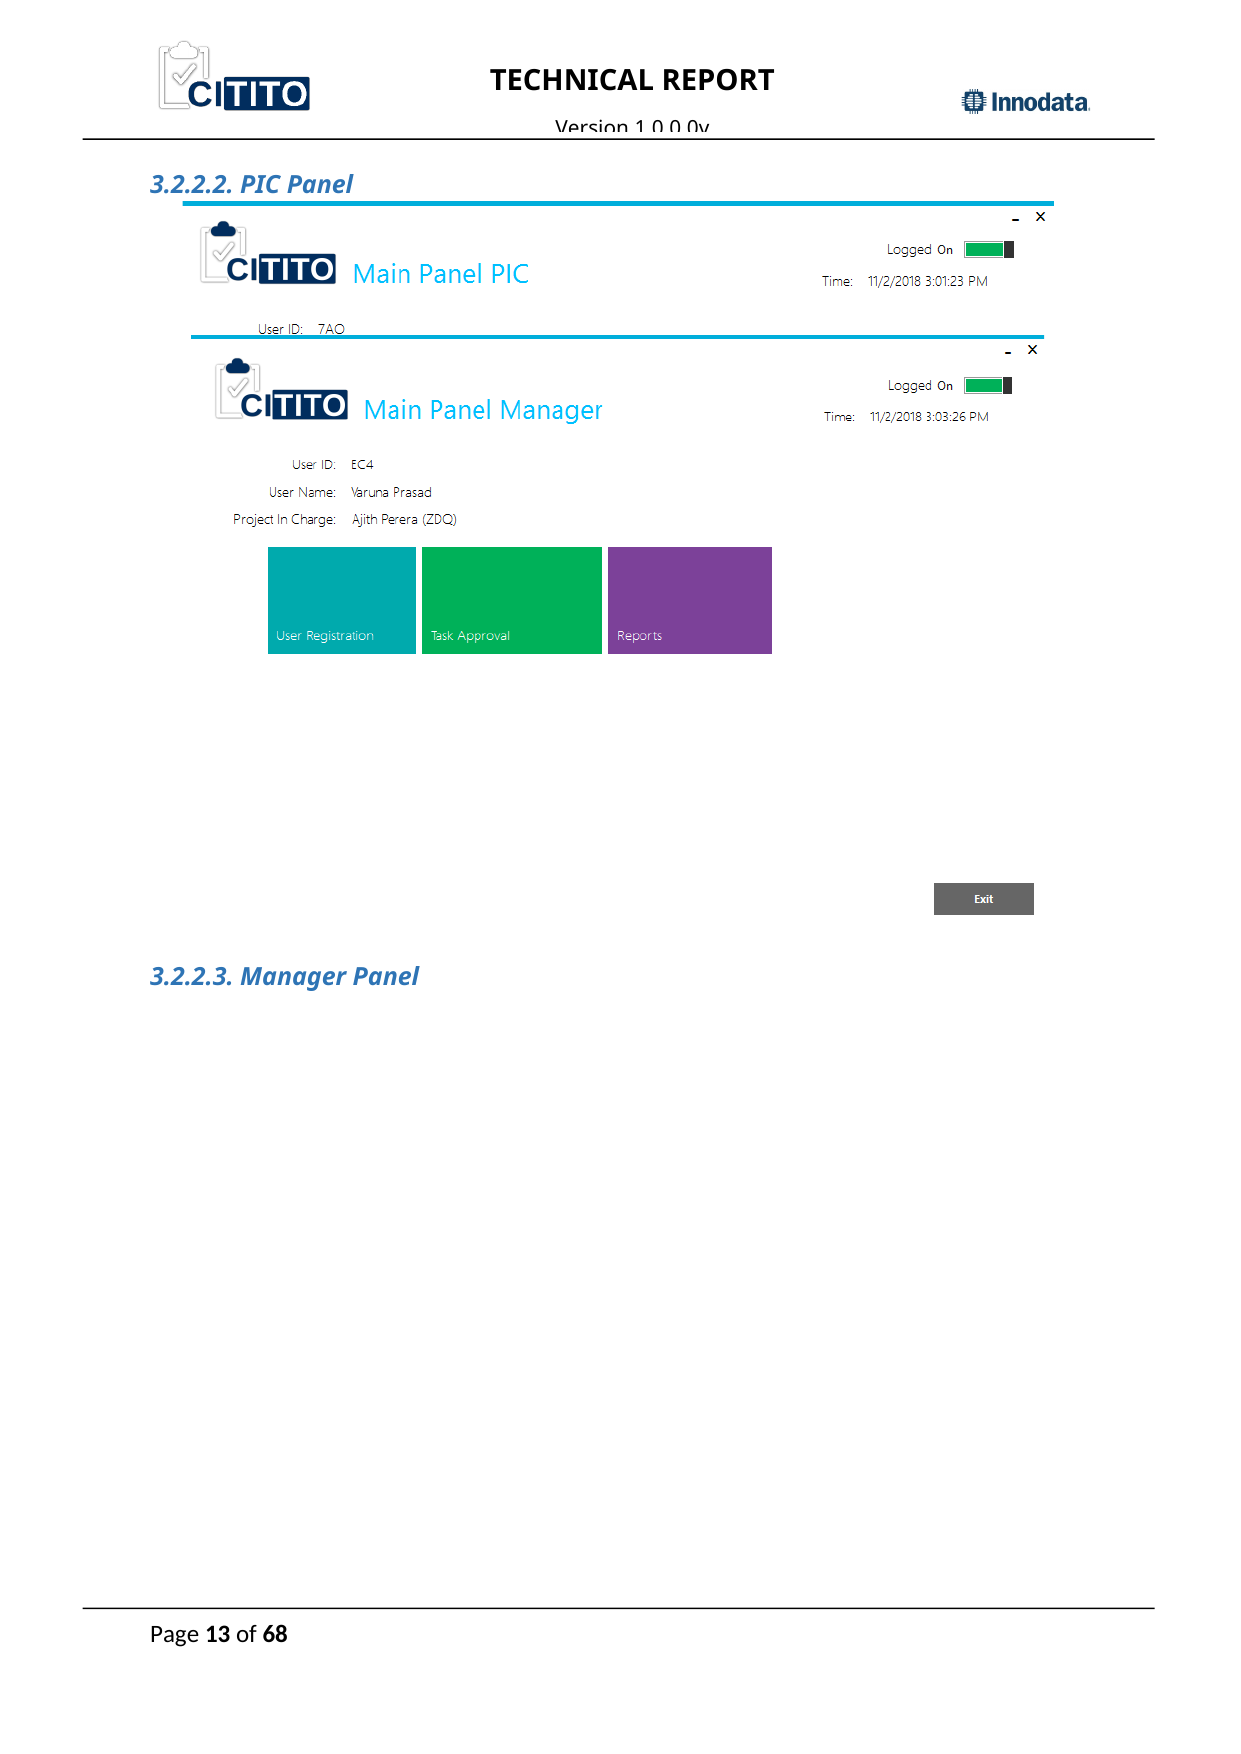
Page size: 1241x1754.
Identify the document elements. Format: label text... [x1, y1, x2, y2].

picture [182, 207, 1055, 928]
subtitle 3.2.2.2. PIC Panel [150, 167, 1090, 201]
picture [150, 34, 313, 116]
picture [961, 89, 1091, 114]
